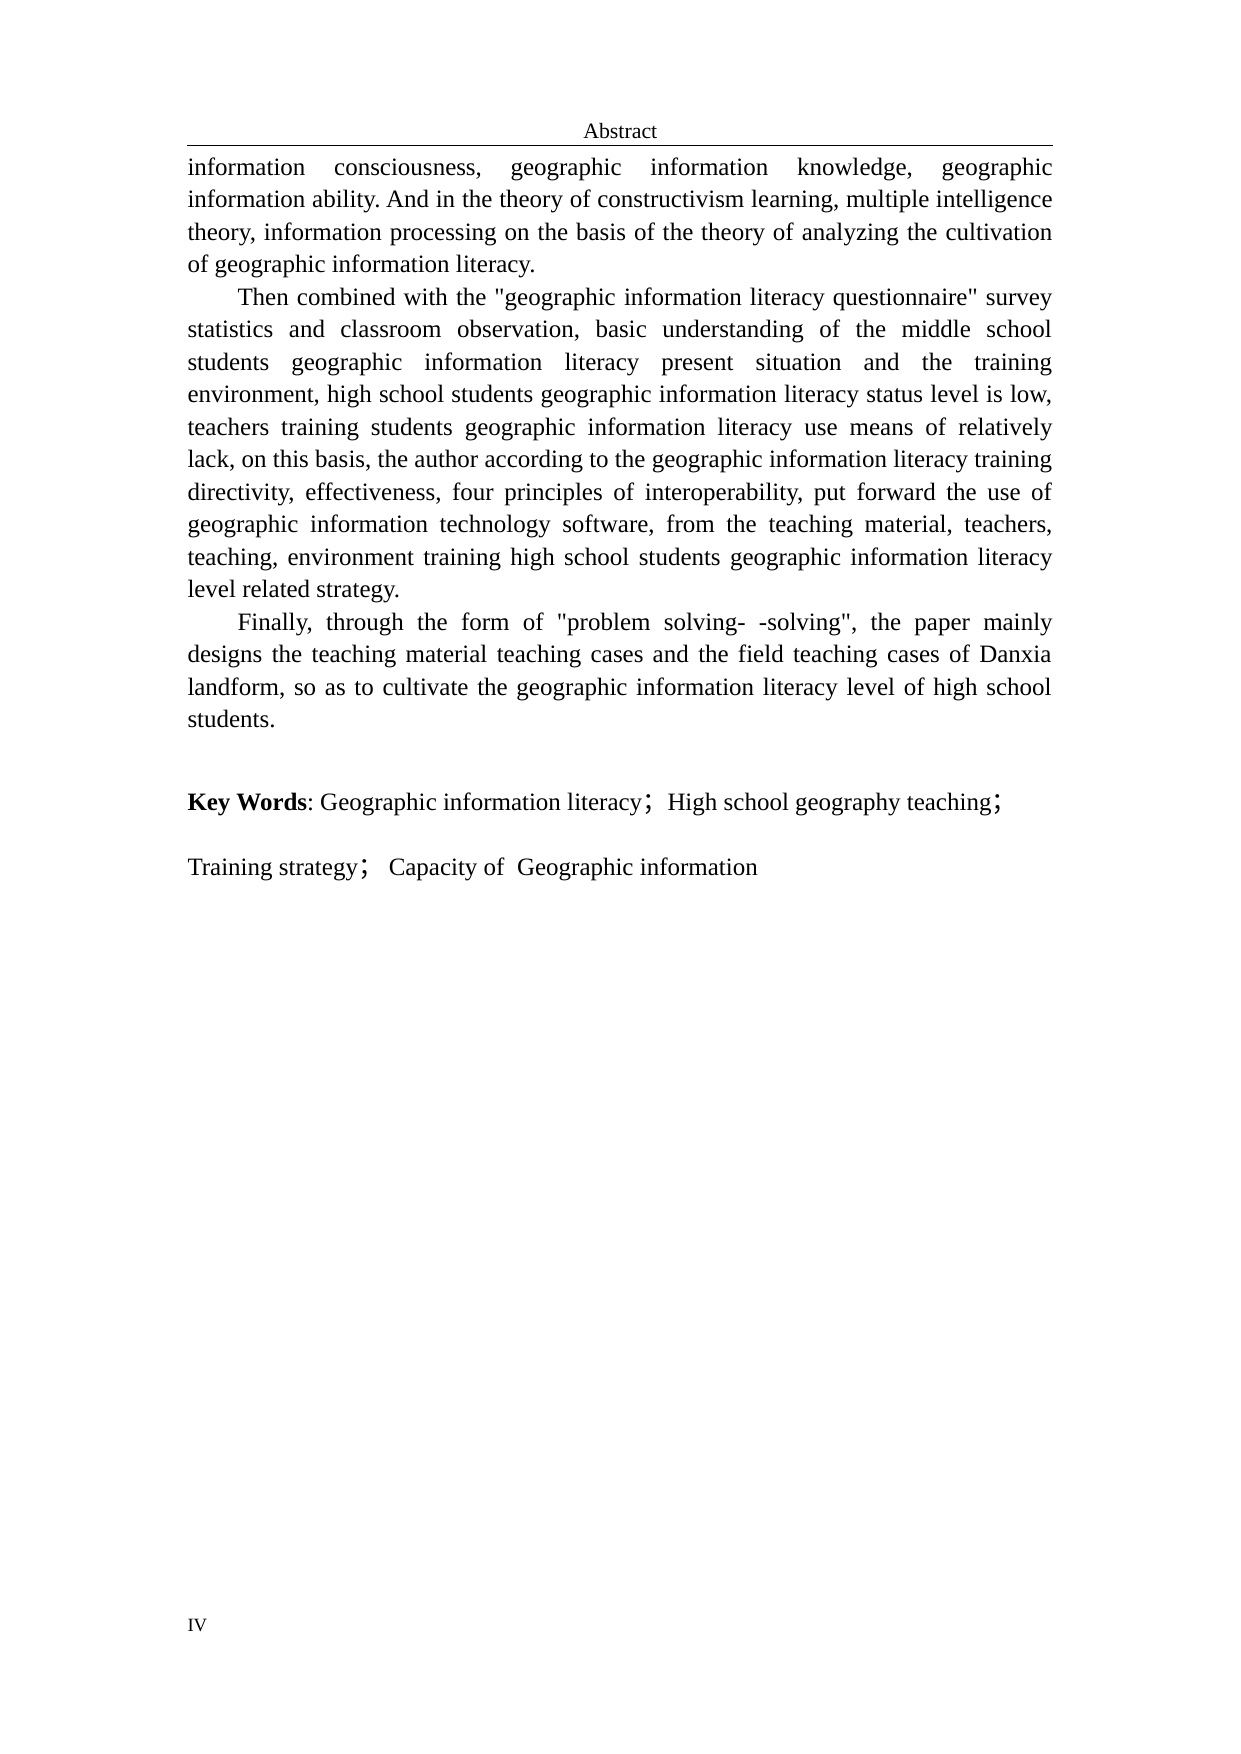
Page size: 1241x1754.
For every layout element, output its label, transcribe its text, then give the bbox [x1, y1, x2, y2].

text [187, 150, 1053, 280]
text Finally, through the form of "problem solving- -solving", the paper mainly designs the teaching material teaching cases and the field teaching cases of Danxia landform, so as to cultivate the geographic information literacy level of high school students. [187, 605, 1053, 735]
text Key Words: Geographic information literacy；High school geography teaching；Training strategy； Capacity of Geographic information [187, 767, 1053, 897]
text Then combined with the "geographic information literacy questionnaire" survey statistics and classroom observation, basic understanding of the middle school students geographic information literacy present situation and the training environment, high school students geographic information literacy status level is low, teachers training students geographic information literacy use means of relatively lack, on this basis, the author according to the geographic information literacy training directivity, effectiveness, four principles of interoperability, put forward the use of geographic information technology software, from the teaching material, teachers, teaching, environment training high school students geographic information literacy level related strategy. [187, 280, 1053, 605]
